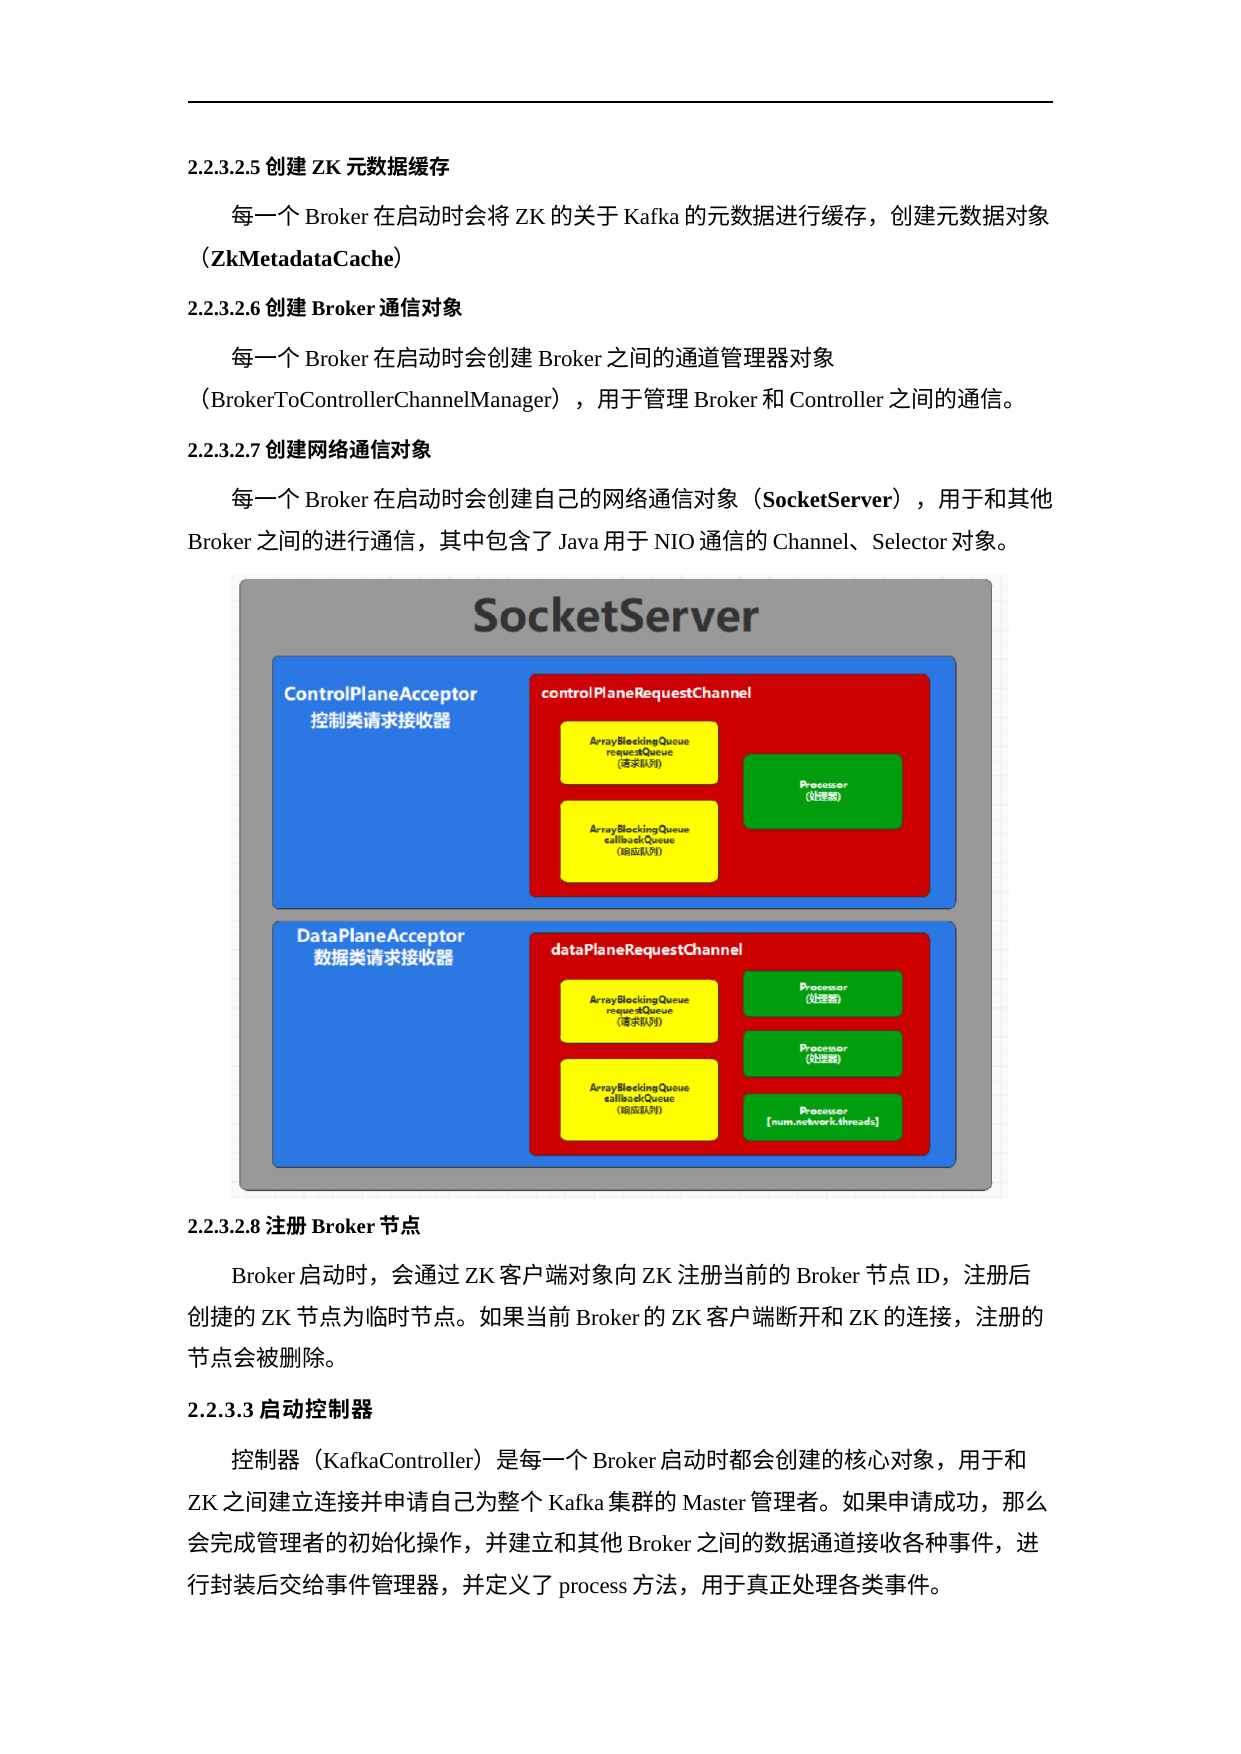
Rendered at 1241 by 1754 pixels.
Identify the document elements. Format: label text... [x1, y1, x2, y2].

subtitle 2.2.3.2.5 创建ZK元数据缓存 [187, 150, 1053, 180]
text Broker启动时，会通过ZK客户端对象向ZK注册当前的Broker 节点ID，注册后创捷的ZK节点为临时节点。如果当前Broker的ZK客户端断开和ZK的连接，注册的节点会被删除。 [187, 1257, 1053, 1373]
text 控制器（KafkaController）是每一个Broker启动时都会创建的核心对象，用于和ZK之间建立连接并申请自己为整个Kafka集群的Master管理者。如果申请成功，那么会完成管理者的初始化操作，并建立和其他Broker之间的数据通道接收各种事件，进行封装后交给事件管理器，并定义了process方法，用于真正处理各类事件。 [187, 1442, 1053, 1600]
text 每一个Broker在启动时会创建自己的网络通信对象（SocketServer），用于和其他Broker之间的进行通信，其中包含了Java用于NIO通信的Channel、Selector对象。 [187, 481, 1053, 556]
subtitle 2.2.3.3启动控制器 [187, 1392, 1053, 1424]
picture [231, 574, 1009, 1199]
subtitle 2.2.3.2.7 创建网络通信对象 [187, 433, 1053, 463]
subtitle 2.2.3.2.6 创建Broker通信对象 [187, 291, 1053, 322]
text 每一个Broker在启动时会创建Broker之间的通道管理器对象（BrokerToControllerChannelManager），用于管理Broker和Controller之间的通信。 [187, 339, 1053, 414]
subtitle 2.2.3.2.8 注册Broker节点 [187, 1209, 1053, 1239]
text 每一个Broker在启动时会将ZK的关于Kafka的元数据进行缓存，创建元数据对象（ZkMetadataCache） [187, 198, 1053, 273]
